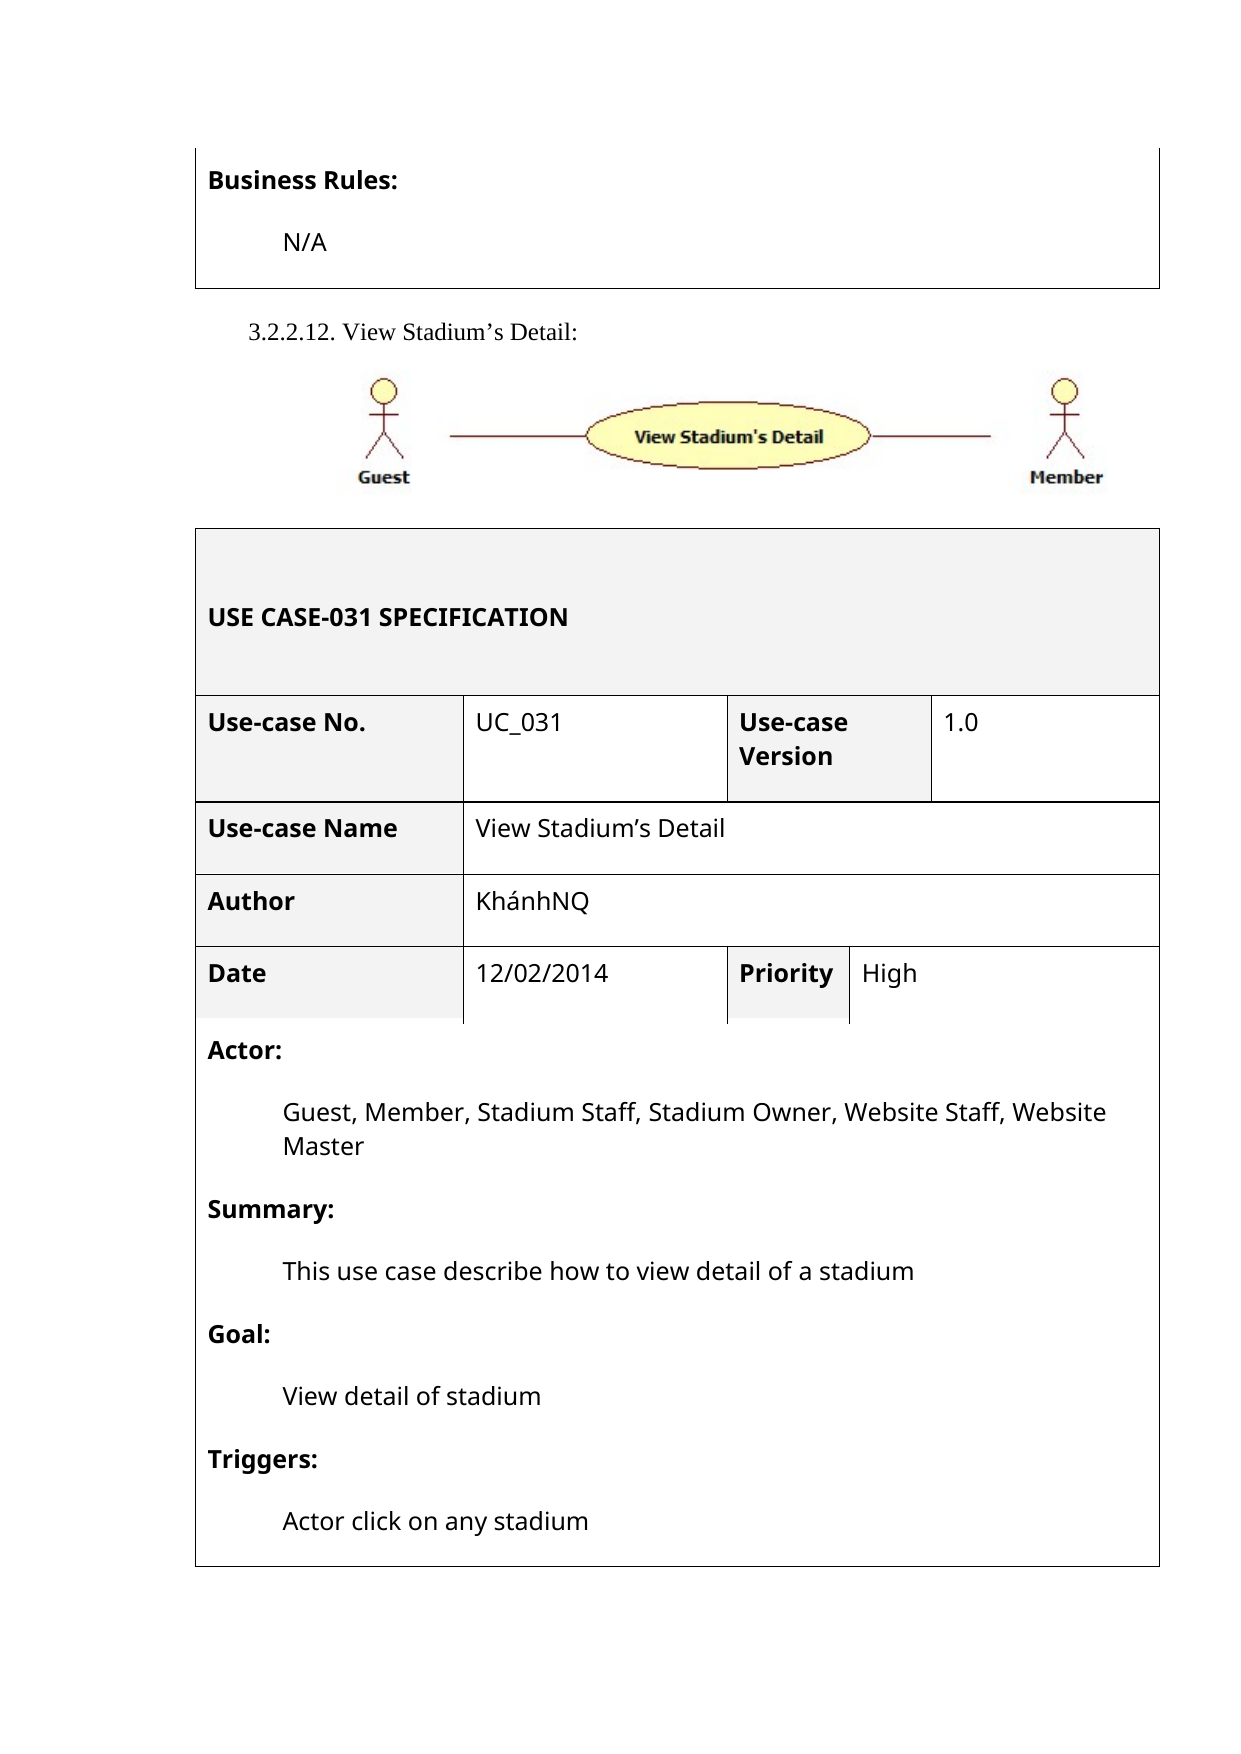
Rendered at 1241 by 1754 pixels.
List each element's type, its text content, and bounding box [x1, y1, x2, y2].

table_cell Use-case Name [196, 803, 463, 873]
table_cell Priority [728, 947, 849, 1018]
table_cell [196, 154, 1159, 287]
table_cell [196, 1024, 1159, 1566]
table_cell Author [196, 875, 463, 946]
table_cell 12/02/2014 [464, 947, 727, 1018]
table_cell KhánhNQ [464, 875, 1159, 946]
table_cell High [850, 947, 1159, 1018]
picture [287, 346, 1173, 527]
table_cell 1.0 [932, 696, 1159, 801]
subtitle View Stadium’s Detail: [248, 318, 1122, 346]
table_cell Use-case Version [728, 696, 931, 801]
table_header USE CASE-031 SPECIFICATION [196, 529, 1159, 695]
table_cell Date [196, 947, 463, 1018]
table_cell Use-case No. [196, 696, 463, 801]
table_cell View Stadium’s Detail [464, 803, 1159, 873]
table_cell UC_031 [464, 696, 727, 801]
